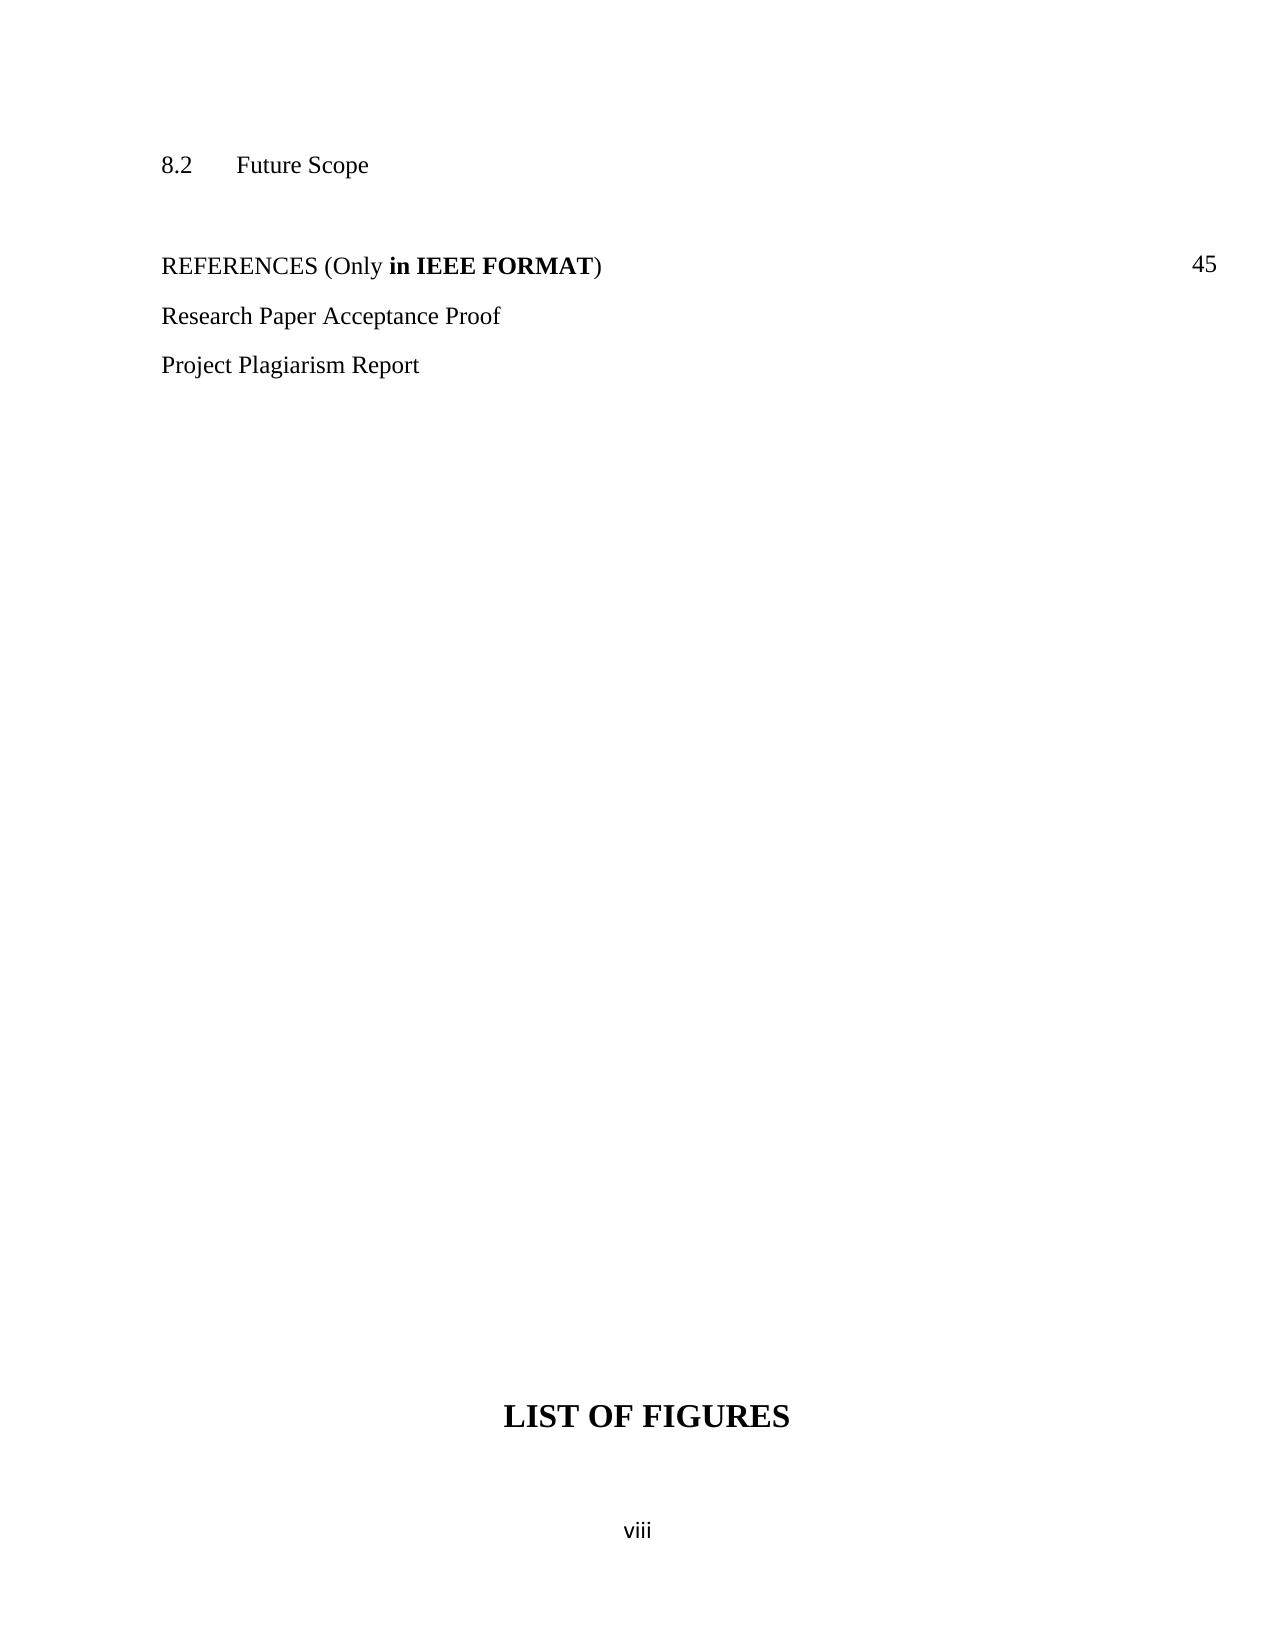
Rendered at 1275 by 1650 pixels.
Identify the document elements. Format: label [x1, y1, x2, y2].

table_cell [150, 150, 1144, 1455]
table_cell [1144, 150, 1228, 1455]
